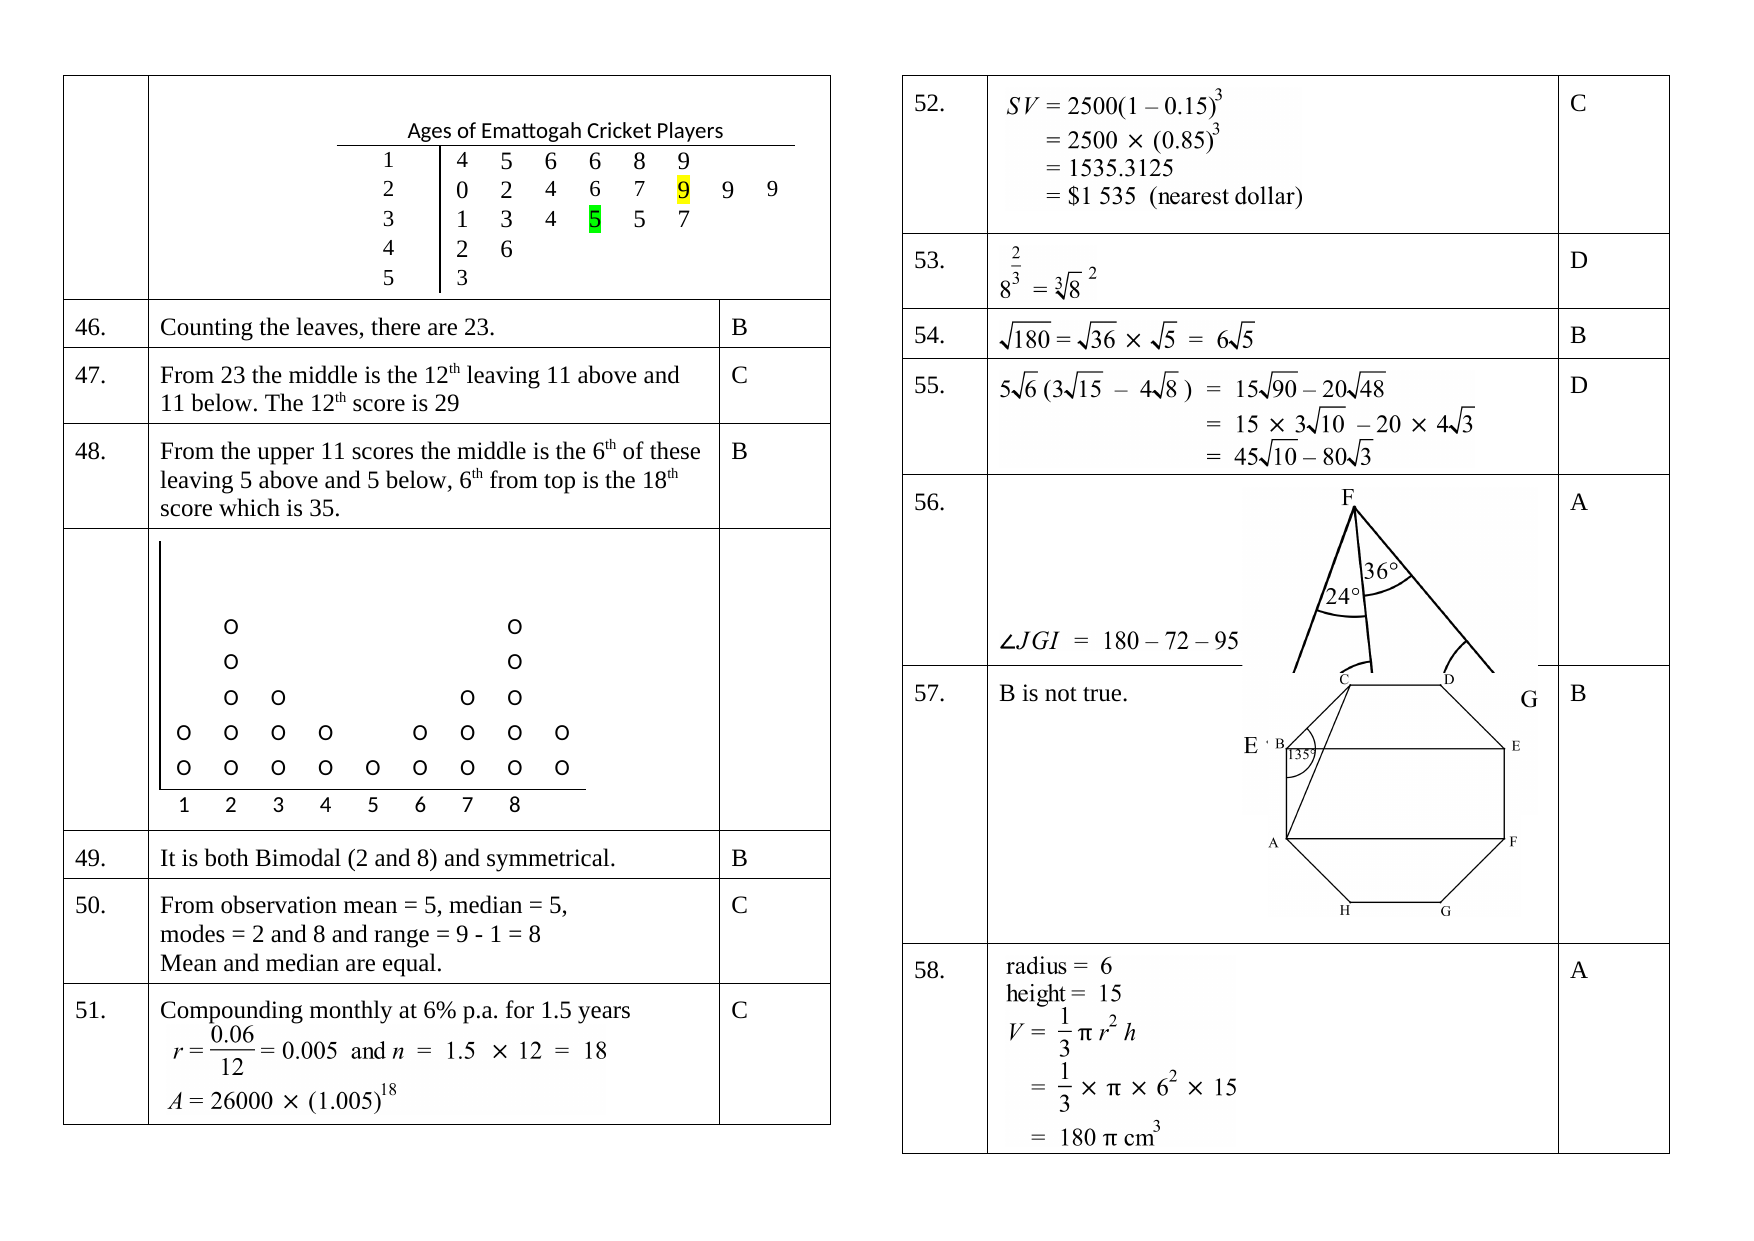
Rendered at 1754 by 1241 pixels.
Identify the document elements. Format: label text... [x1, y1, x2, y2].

table_cell B [720, 424, 830, 528]
table_cell A [1559, 944, 1669, 1153]
table_cell B is not true. [988, 666, 1558, 943]
table_cell [64, 76, 148, 299]
table_cell 54. [903, 309, 987, 358]
picture [998, 245, 1098, 302]
table_cell [149, 529, 719, 830]
table_cell 55. [903, 359, 987, 474]
table_cell [64, 879, 148, 983]
picture [998, 320, 1255, 352]
table_cell 56. [903, 475, 987, 665]
table_cell [64, 831, 148, 878]
table_cell 58. [903, 944, 987, 1153]
table_cell Compounding monthly at 6% p.a. for 1.5 years [149, 984, 719, 1124]
picture [998, 487, 1538, 917]
table_cell [988, 76, 1558, 233]
table_cell 51. [64, 984, 148, 1124]
table_cell From 23 the middle is the 12th leaving 11 above and 11 below. The 12th score is 29 [149, 348, 719, 423]
table_cell B [1559, 309, 1669, 358]
table_cell C [1559, 76, 1669, 233]
table_cell [64, 300, 148, 347]
table_cell [988, 475, 1558, 665]
table_cell [988, 359, 1558, 474]
table_cell 57. [903, 666, 987, 943]
table_cell [64, 529, 148, 830]
table_cell B [720, 831, 830, 878]
table_cell C [720, 348, 830, 423]
table_cell C [720, 879, 830, 983]
picture [998, 370, 1475, 468]
table_cell D [1559, 359, 1669, 474]
picture [1005, 87, 1303, 211]
table_cell 53. [903, 234, 987, 308]
table_cell C [720, 984, 830, 1124]
table_cell [64, 348, 148, 423]
table_cell D [1559, 234, 1669, 308]
table_cell From observation mean = 5, median = 5, modes = 2 and 8 and range = 9 - 1 = 8 Mean and median are equal. [149, 879, 719, 983]
table_cell A [1559, 475, 1669, 665]
table_cell [720, 529, 830, 830]
table_cell [988, 234, 1558, 308]
table_cell From the upper 11 scores the middle is the 6th of these leaving 5 above and 5 below, 6th from top is the 18th score which is 35. [149, 424, 719, 528]
table_cell It is both Bimodal (2 and 8) and symmetrical. [149, 831, 719, 878]
table_cell [988, 944, 1558, 1153]
table_cell 52. [903, 76, 987, 233]
table_cell [988, 309, 1558, 358]
table_cell [64, 424, 148, 528]
table_cell [149, 76, 830, 299]
picture [166, 1024, 607, 1115]
table_cell B [720, 300, 830, 347]
table_cell B [1559, 666, 1669, 943]
table_cell Counting the leaves, there are 23. [149, 300, 719, 347]
picture [1005, 955, 1237, 1147]
